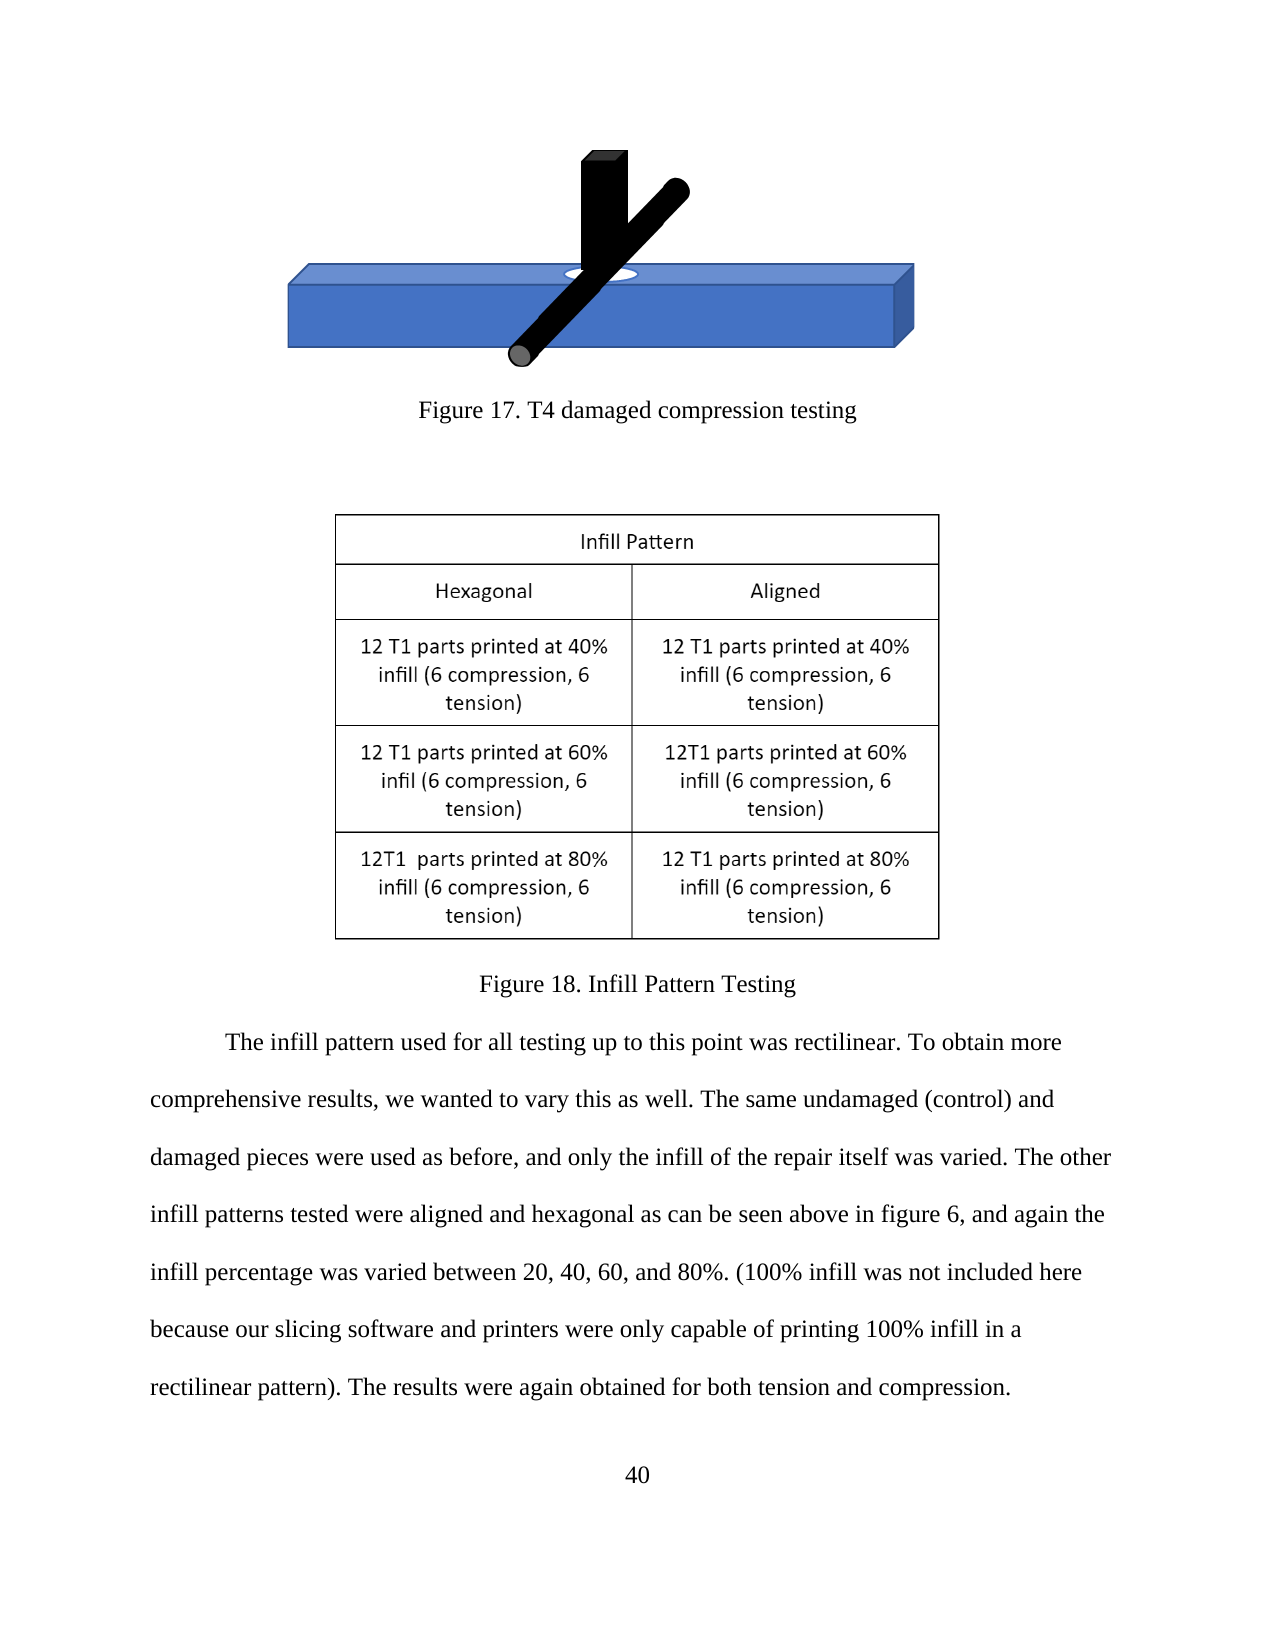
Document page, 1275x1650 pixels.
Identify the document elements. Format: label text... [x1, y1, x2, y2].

text The infill pattern used for all testing up to this point was rectilinear. To obtain more comprehensive results, we wanted to vary this as well. The same undamaged (control) and damaged pieces were used as before, and only the infill of the repair itself was varied. The other infill patterns tested were aligned and hexagonal as can be seen above in figure 6, and again the infill percentage was varied between 20, 40, 60, and 80%. (100% infill was not included here because our slicing software and printers were only capable of printing 100% infill in a rectilinear pattern). The results were again obtained for both tension and compression. [150, 1027, 1125, 1401]
text Figure 17. T4 damaged compression testing [150, 395, 1125, 424]
picture [287, 150, 915, 367]
picture [334, 510, 941, 941]
text Figure 18. Infill Pattern Testing [150, 969, 1125, 998]
